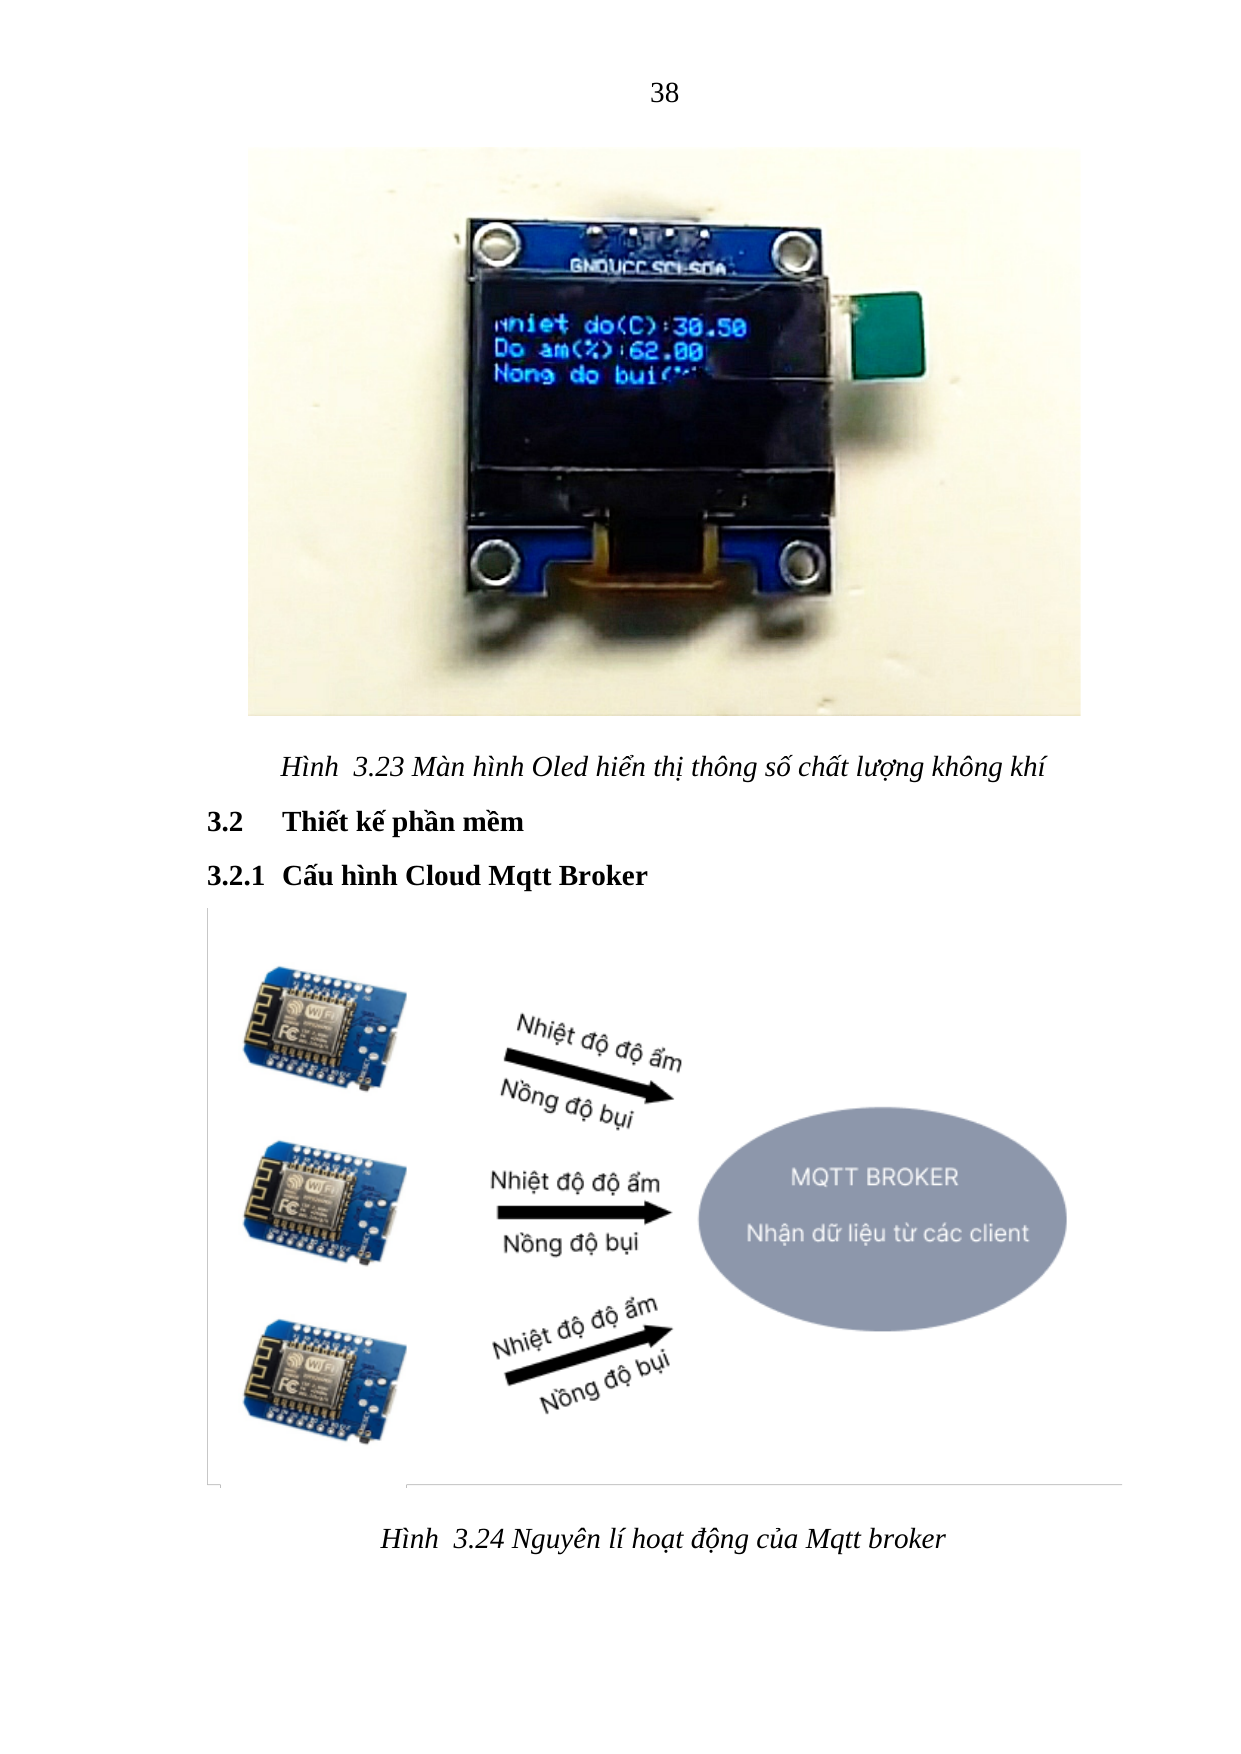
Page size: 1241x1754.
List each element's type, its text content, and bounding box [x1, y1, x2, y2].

subtitle Thiết kế phần mềm [207, 804, 1122, 837]
picture [206, 908, 1123, 1488]
picture [248, 147, 1081, 716]
subtitle Cấu hình Cloud Mqtt Broker [207, 858, 1122, 892]
